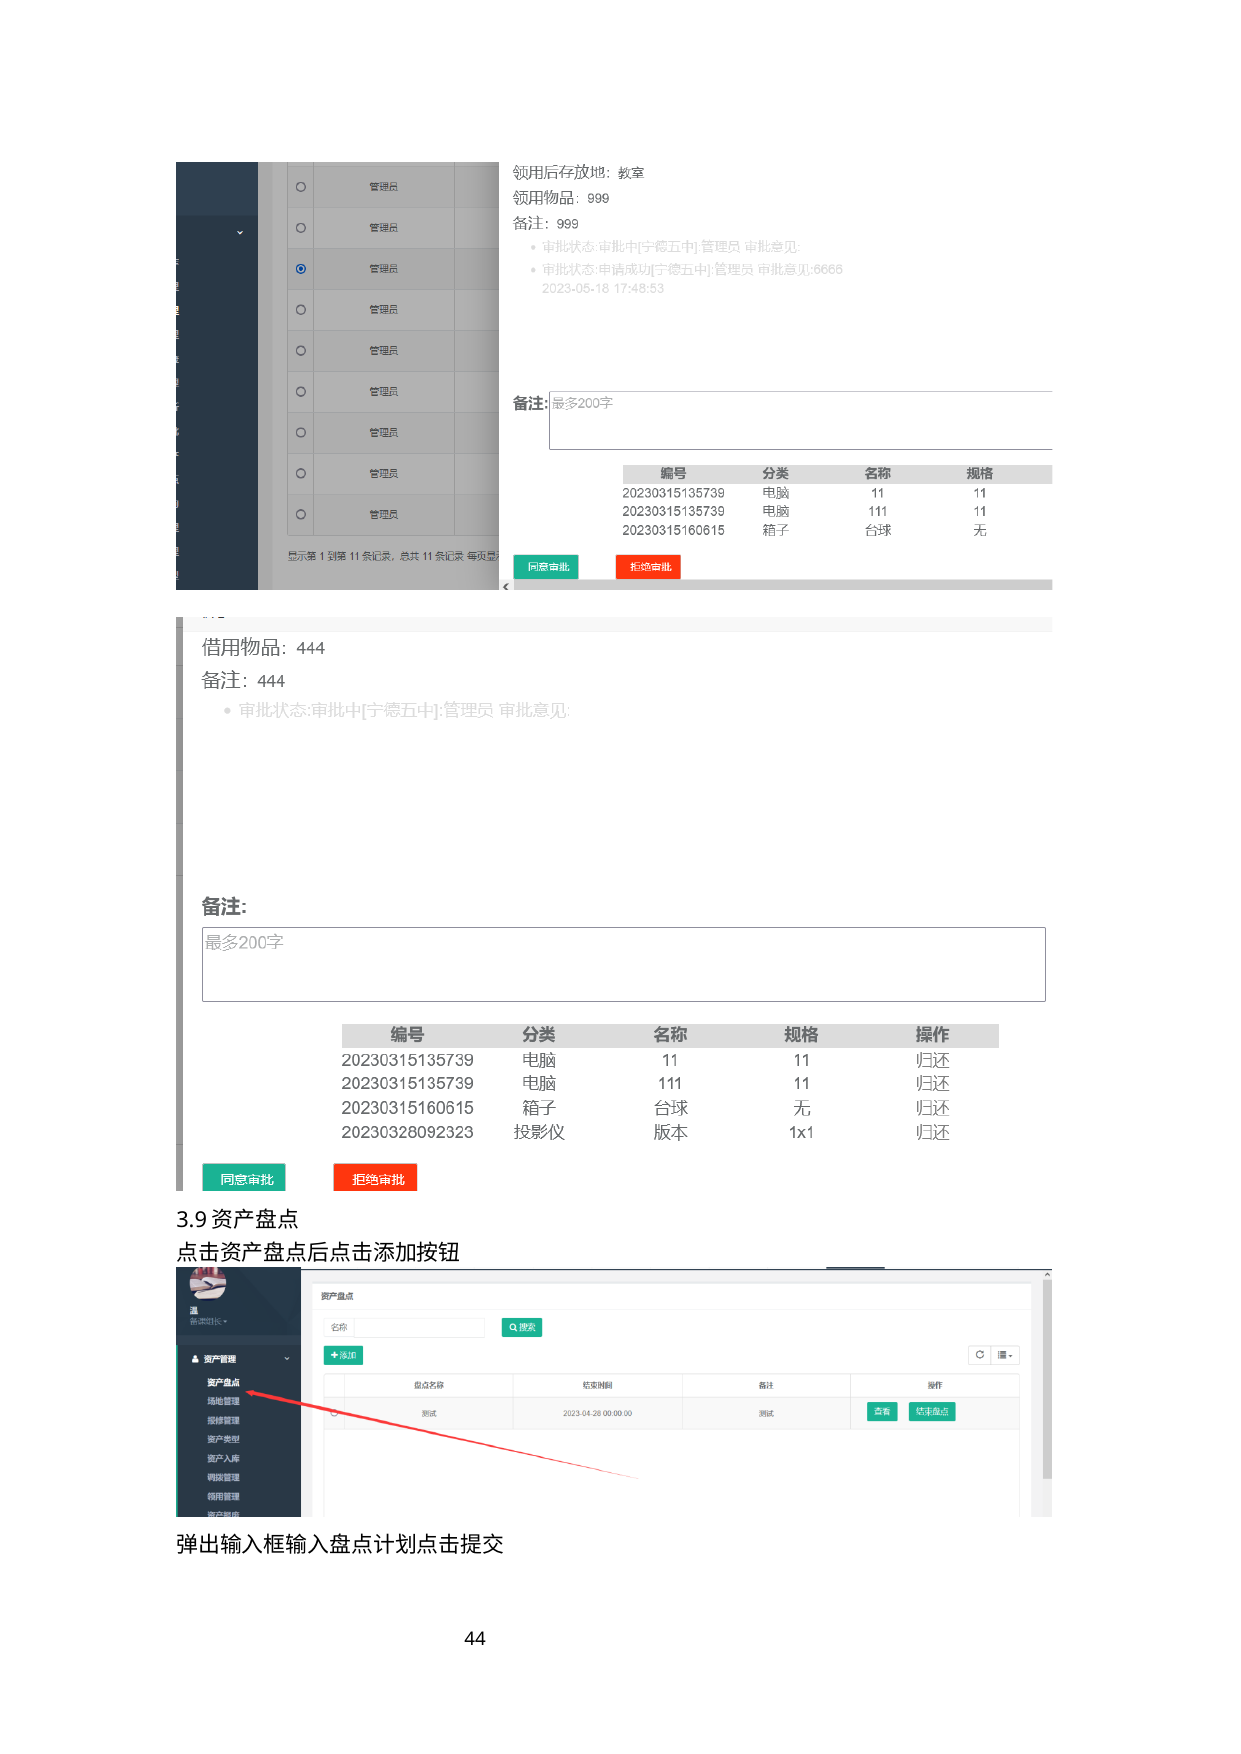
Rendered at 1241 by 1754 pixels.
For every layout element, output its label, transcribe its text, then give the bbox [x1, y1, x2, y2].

picture [176, 162, 1053, 590]
list 弹出输入框输入盘点计划点击提交 [176, 1527, 1053, 1559]
picture [176, 1267, 1052, 1517]
picture [176, 617, 1053, 1191]
list 点击资产盘点后点击添加按钮 [176, 1234, 1053, 1267]
list 3.9资产盘点 [176, 1202, 1053, 1234]
